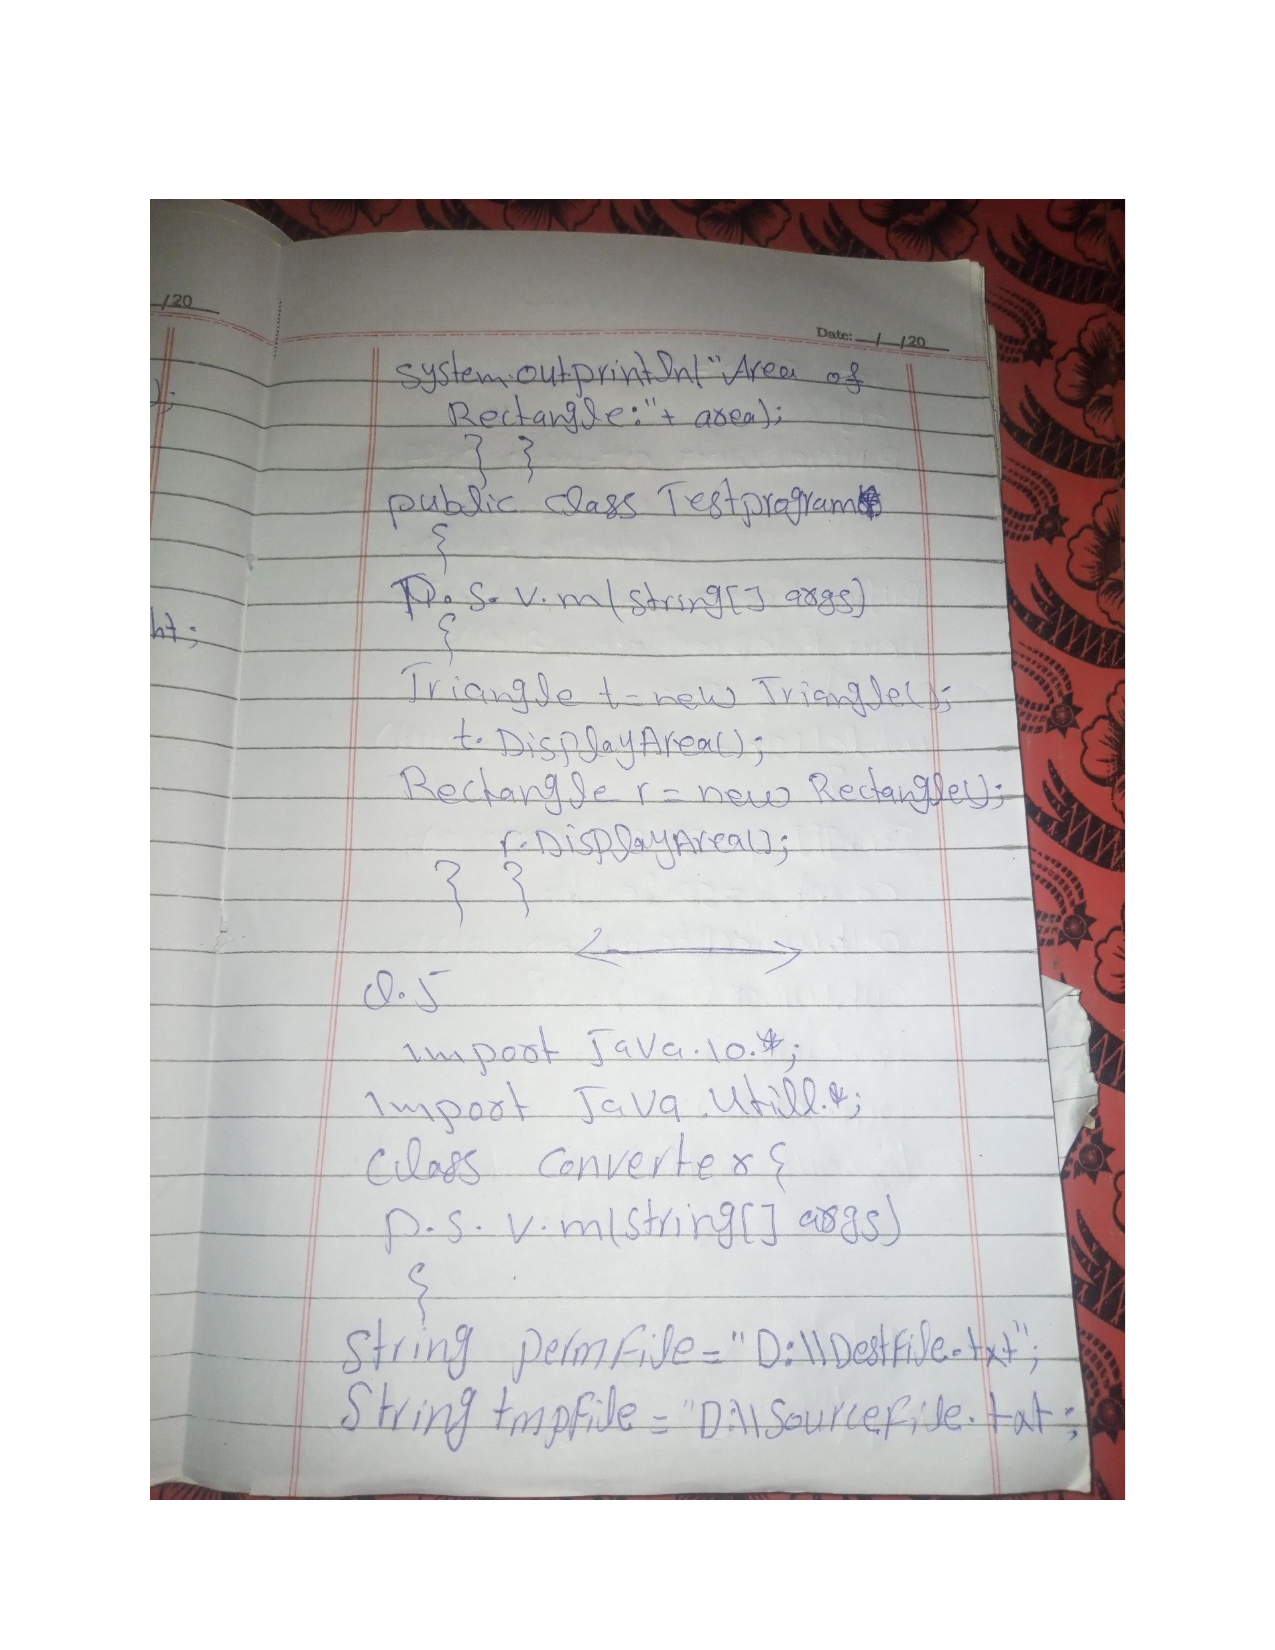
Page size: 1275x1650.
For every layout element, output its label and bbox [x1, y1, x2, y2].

picture [150, 199, 1125, 1500]
